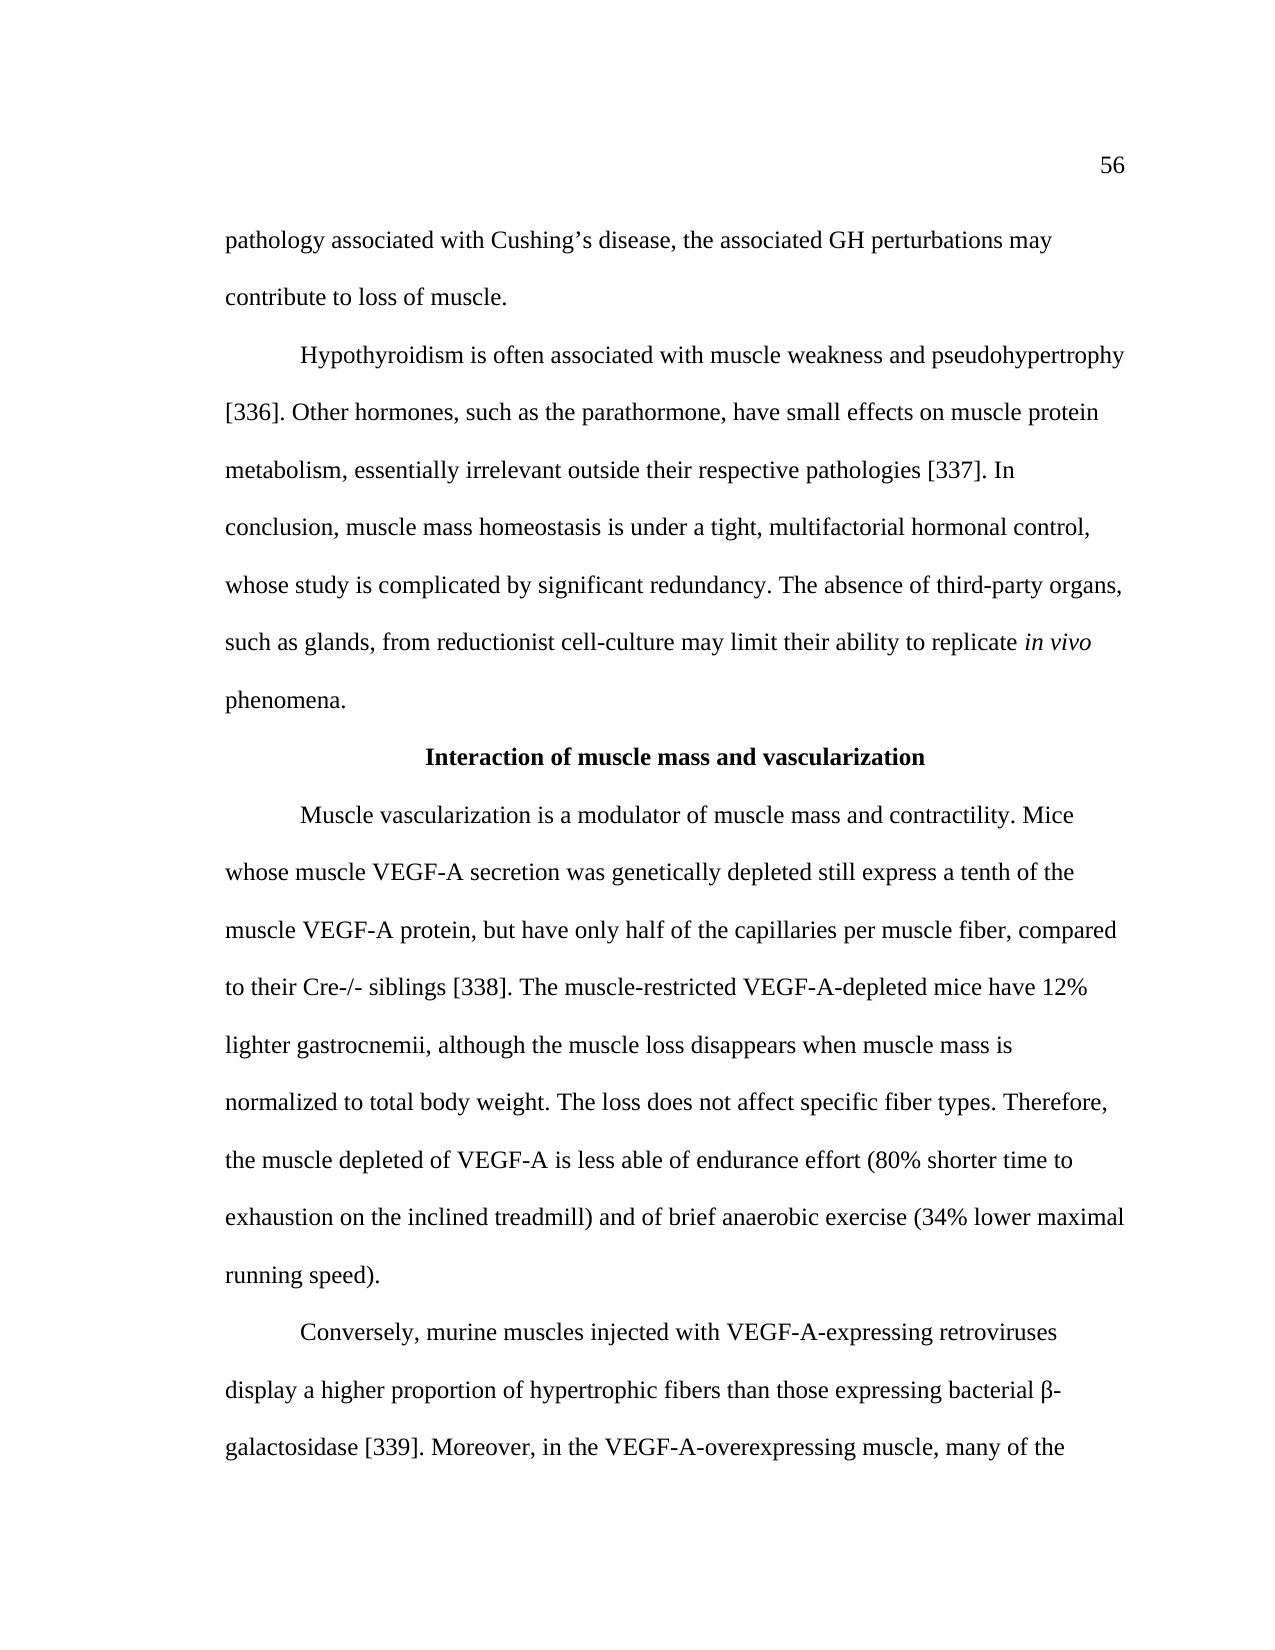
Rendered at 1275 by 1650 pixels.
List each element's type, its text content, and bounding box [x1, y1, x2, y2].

text Muscle vascularization is a modulator of muscle mass and contractility. Mice whose muscle VEGF-A secretion was genetically depleted still express a tenth of the muscle VEGF-A protein, but have only half of the capillaries per muscle fiber, compared to their Cre-/- siblings [338]. The muscle-restricted VEGF-A-depleted mice have 12% lighter gastrocnemii, although the muscle loss disappears when muscle mass is normalized to total body weight. The loss does not affect specific fiber types. Therefore, the muscle depleted of VEGF-A is less able of endurance effort (80% shorter time to exhaustion on the inclined treadmill) and of brief anaerobic exercise (34% lower maximal running speed). [225, 800, 1125, 1289]
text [225, 225, 1125, 311]
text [225, 1317, 1125, 1461]
subtitle Interaction of muscle mass and vascularization [225, 742, 1125, 771]
text Hypothyroidism is often associated with muscle weakness and pseudohypertrophy [336]. Other hormones, such as the parathormone, have small effects on muscle protein metabolism, essentially irrelevant outside their respective pathologies [337]. In conclusion, muscle mass homeostasis is under a tight, multifactorial hormonal control, whose study is complicated by significant redundancy. The absence of third-party organs, such as glands, from reductionist cell-culture may limit their ability to replicate in vivo phenomena. [225, 340, 1125, 714]
